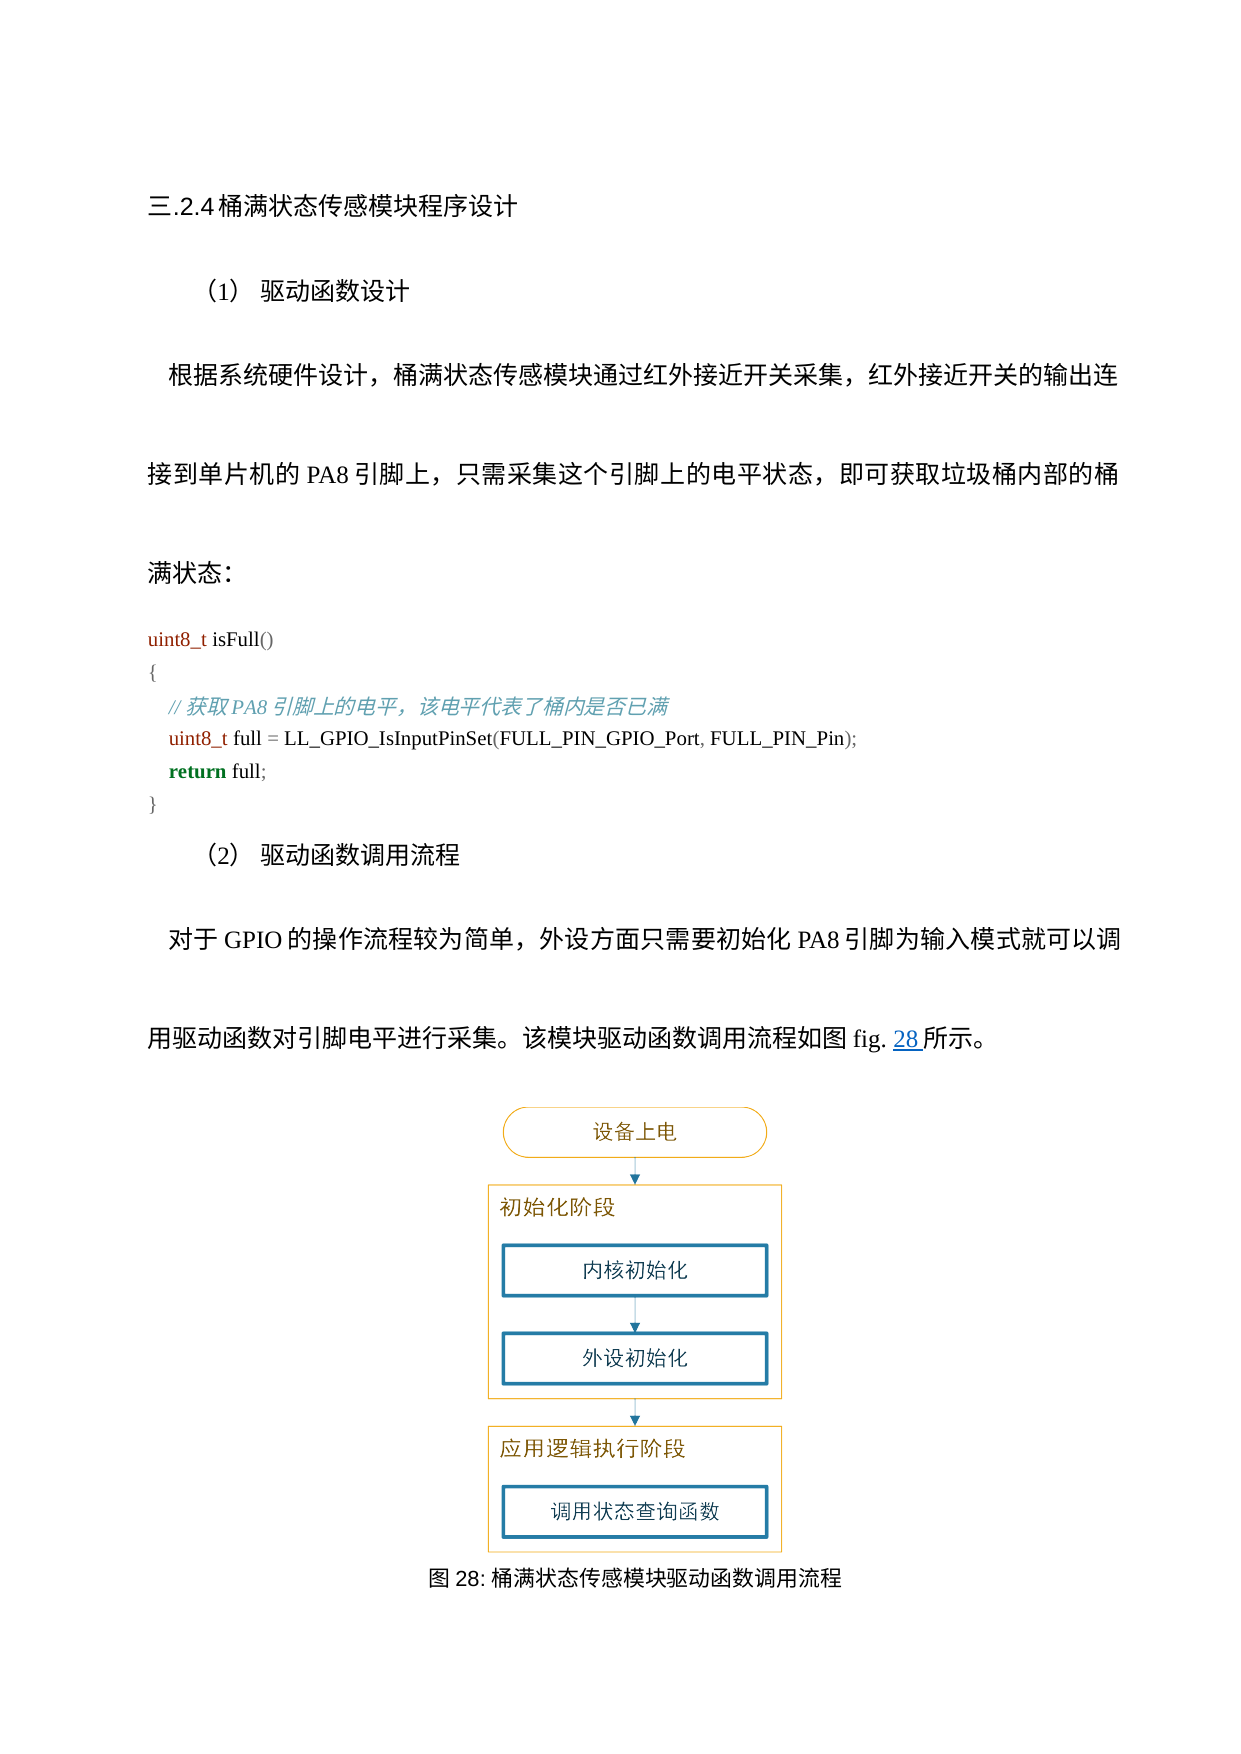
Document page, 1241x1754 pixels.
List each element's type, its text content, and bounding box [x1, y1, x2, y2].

text 图 28: 桶满状态传感模块驱动函数调用流程 [148, 1561, 1122, 1594]
subtitle 驱动函数设计 [148, 256, 1122, 322]
picture [487, 1107, 783, 1553]
subtitle 桶满状态传感模块程序设计 [148, 172, 1122, 238]
text uint8_t isFull() { // 获取PA8引脚上的电平，该电平代表了桶内是否已满 uint8_t full = LL_GPIO_IsInputPinSet(FULL_PIN_GPIO_Port, FULL_PIN_Pin); return full; } [148, 623, 1122, 821]
subtitle 驱动函数调用流程 [148, 821, 1122, 887]
